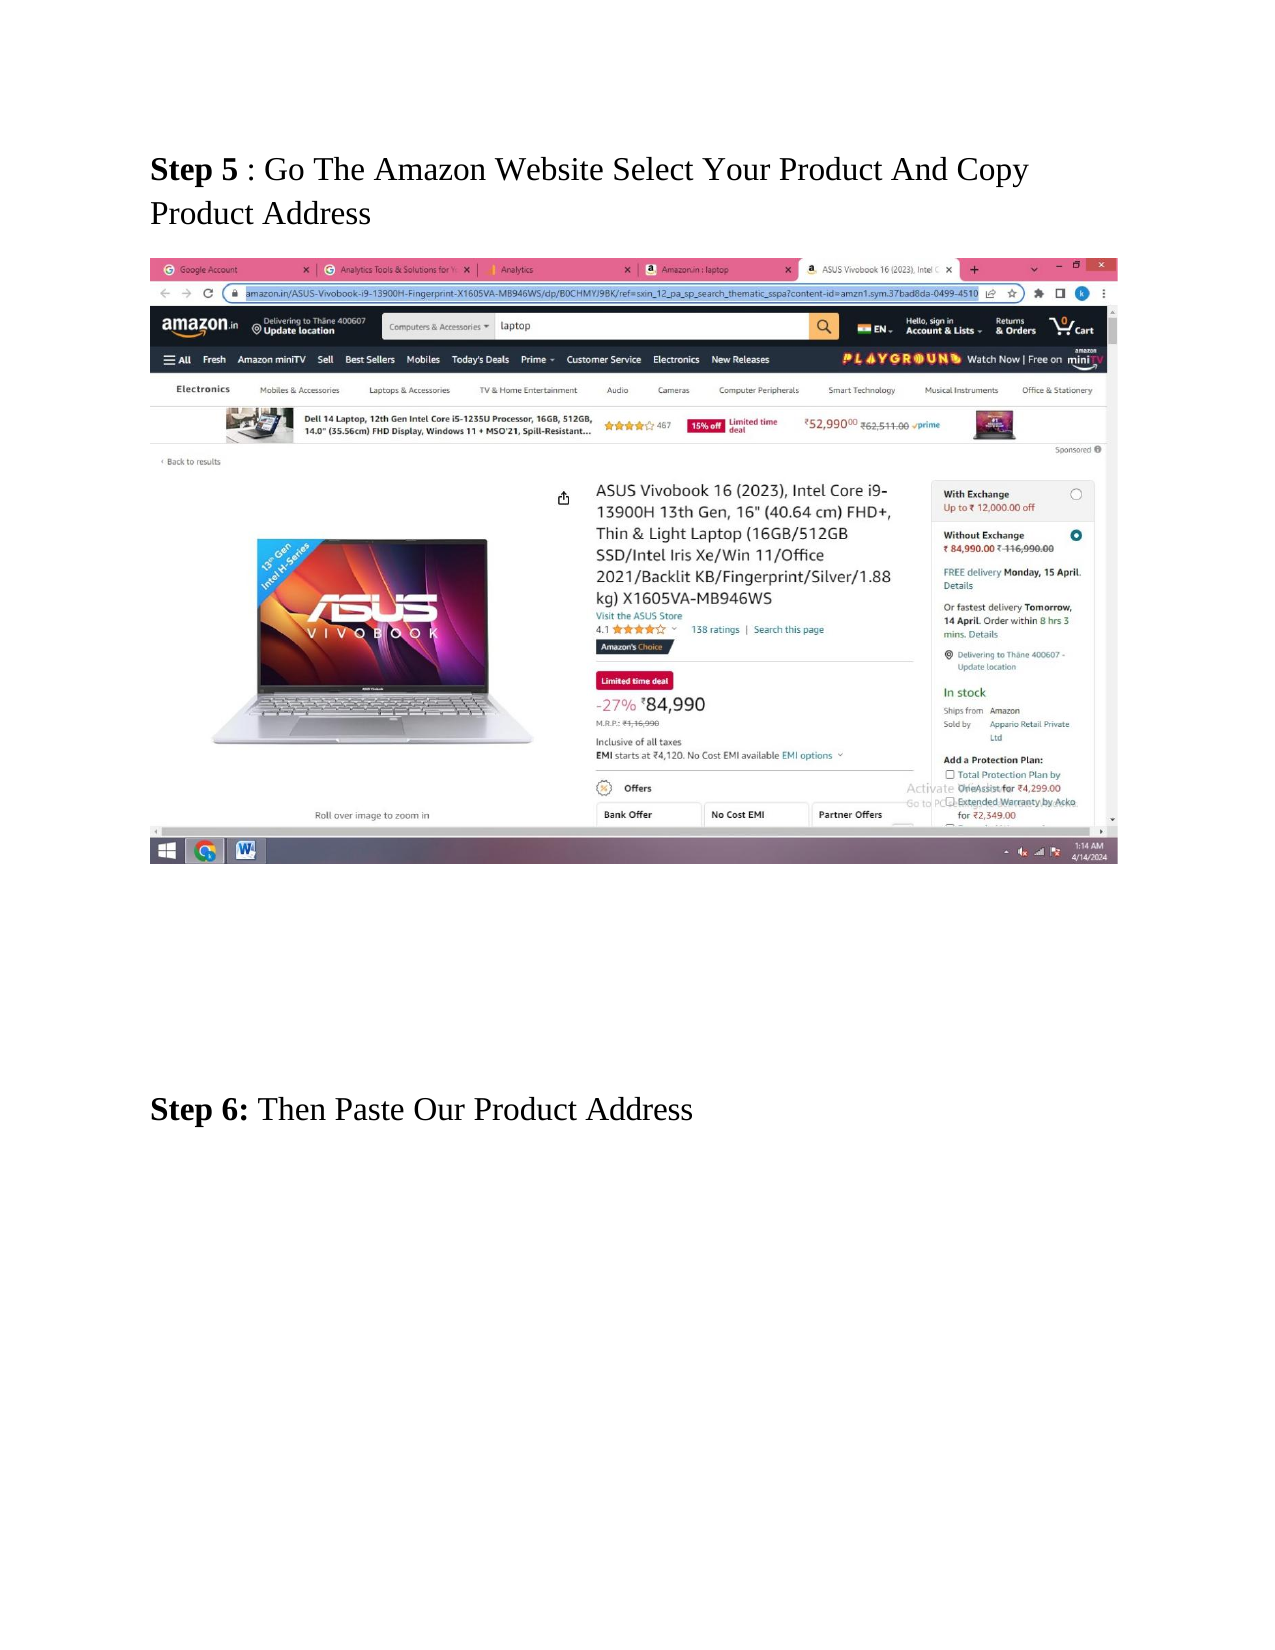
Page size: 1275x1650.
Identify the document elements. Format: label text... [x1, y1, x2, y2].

text Step 5 : Go The Amazon Website Select Your Product And Copy Product Address [150, 149, 1126, 232]
picture [150, 258, 1118, 864]
text Step 6: Then Paste Our Product Address [150, 1089, 1275, 1127]
